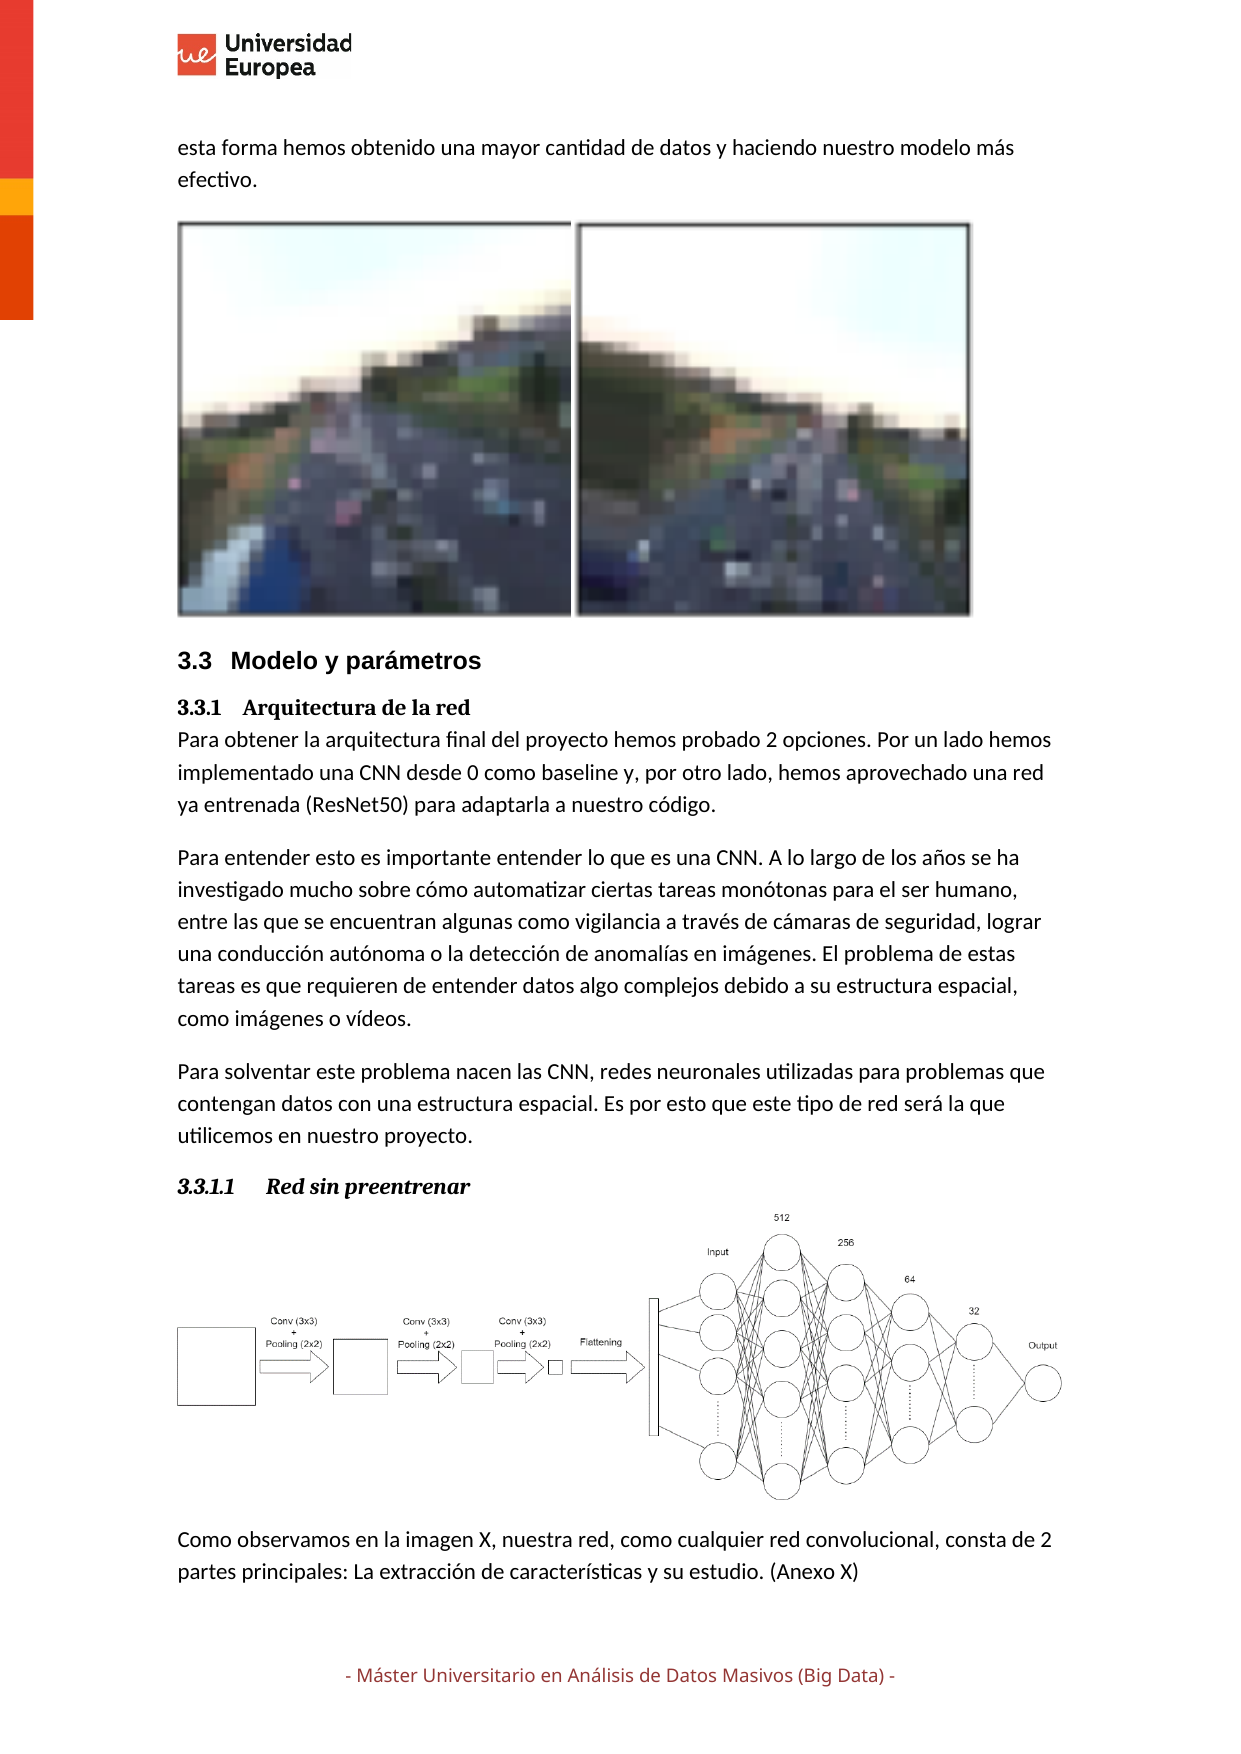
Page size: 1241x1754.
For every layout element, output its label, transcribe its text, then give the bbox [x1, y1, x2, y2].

subtitle Modelo y parámetros [177, 646, 1063, 674]
subtitle Arquitectura de la red [177, 695, 1063, 722]
picture [177, 218, 974, 621]
subtitle Red sin preentrenar [177, 1174, 1063, 1201]
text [177, 133, 1063, 193]
text Para entender esto es importante entender lo que es una CNN. A lo largo de los años se ha investigado mucho sobre cómo automatizar ciertas tareas monótonas para el ser humano, entre las que se encuentran algunas como vigilancia a través de cámaras de seguridad, lograr una conducción autónoma o la detección de anomalías en imágenes. El problema de estas tareas es que requieren de entender datos algo complejos debido a su estructura espacial, como imágenes o vídeos. [177, 843, 1063, 1032]
text Para obtener la arquitectura final del proyecto hemos probado 2 opciones. Por un lado hemos implementado una CNN desde 0 como baseline y, por otro lado, hemos aprovechado una red ya entrenada (ResNet50) para adaptarla a nuestro código. [177, 725, 1063, 818]
picture [177, 33, 352, 79]
text Para solventar este problema nacen las CNN, redes neuronales utilizadas para problemas que contengan datos con una estructura espacial. Es por esto que este tipo de red será la que utilicemos en nuestro proyecto. [177, 1057, 1063, 1149]
text Como observamos en la imagen X, nuestra red, como cualquier red convolucional, consta de 2 partes principales: La extracción de características y su estudio. (Anexo X) [177, 1525, 1063, 1585]
picture [177, 1204, 1063, 1500]
picture [0, 0, 34, 320]
